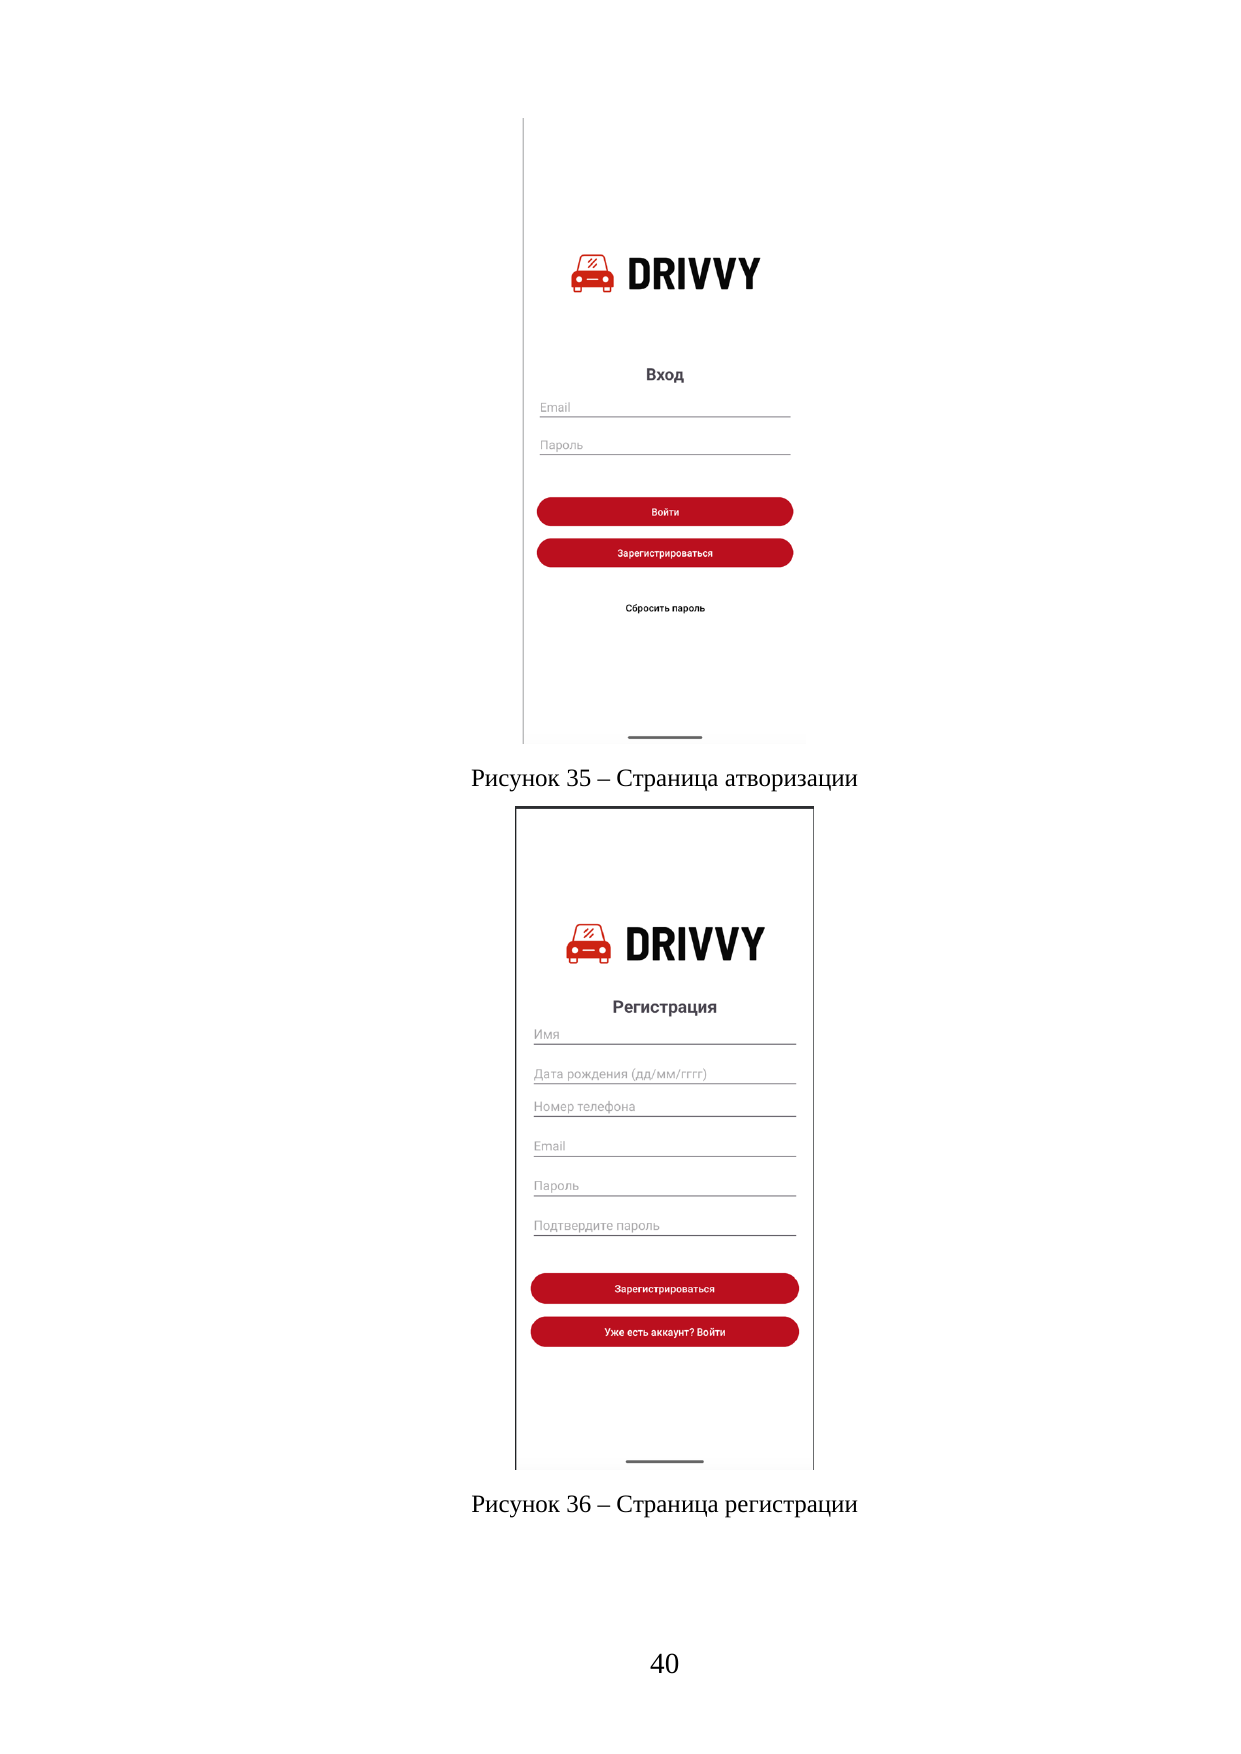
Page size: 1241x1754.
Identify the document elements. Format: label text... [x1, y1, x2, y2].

picture [522, 118, 807, 744]
picture [515, 806, 814, 1470]
